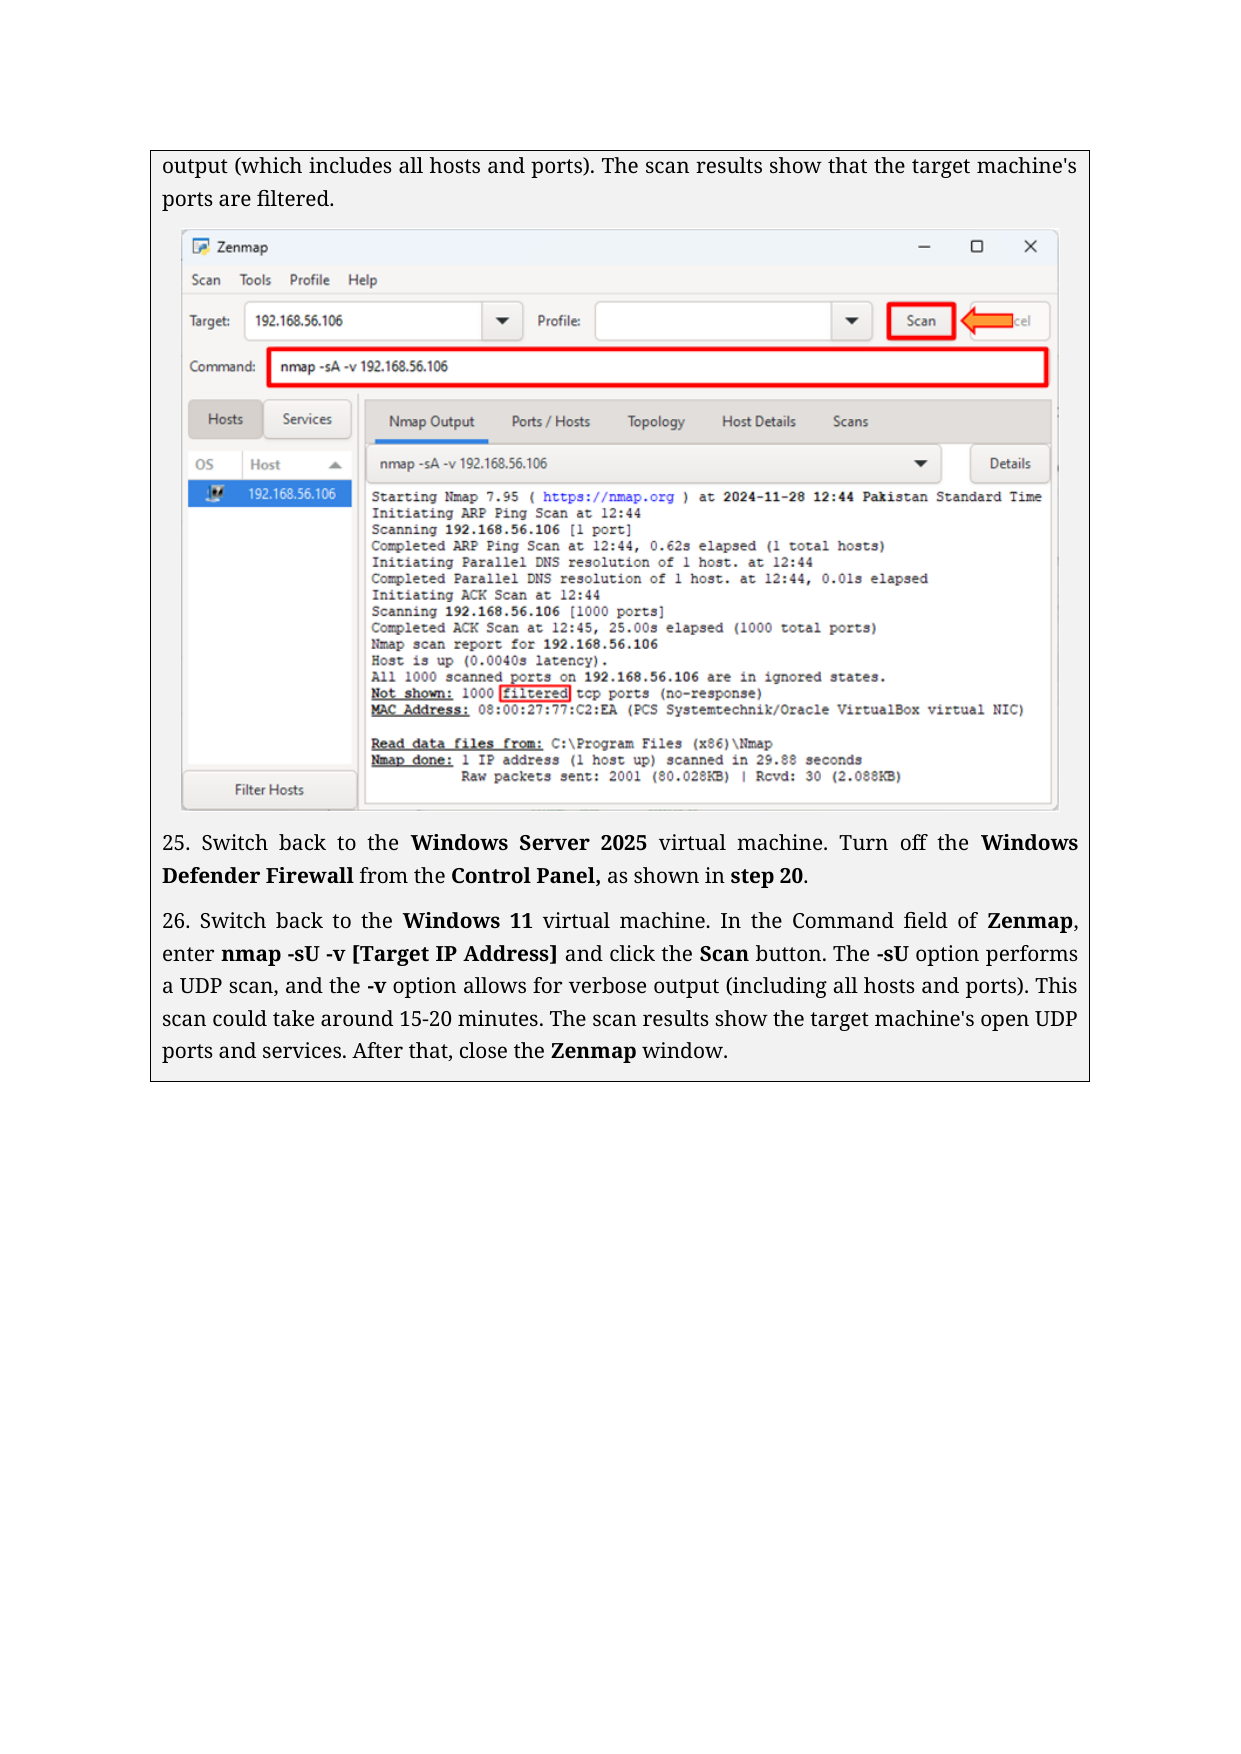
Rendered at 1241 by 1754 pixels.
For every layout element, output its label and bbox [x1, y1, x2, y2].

table_header [151, 151, 1089, 1081]
picture [180, 228, 1060, 812]
